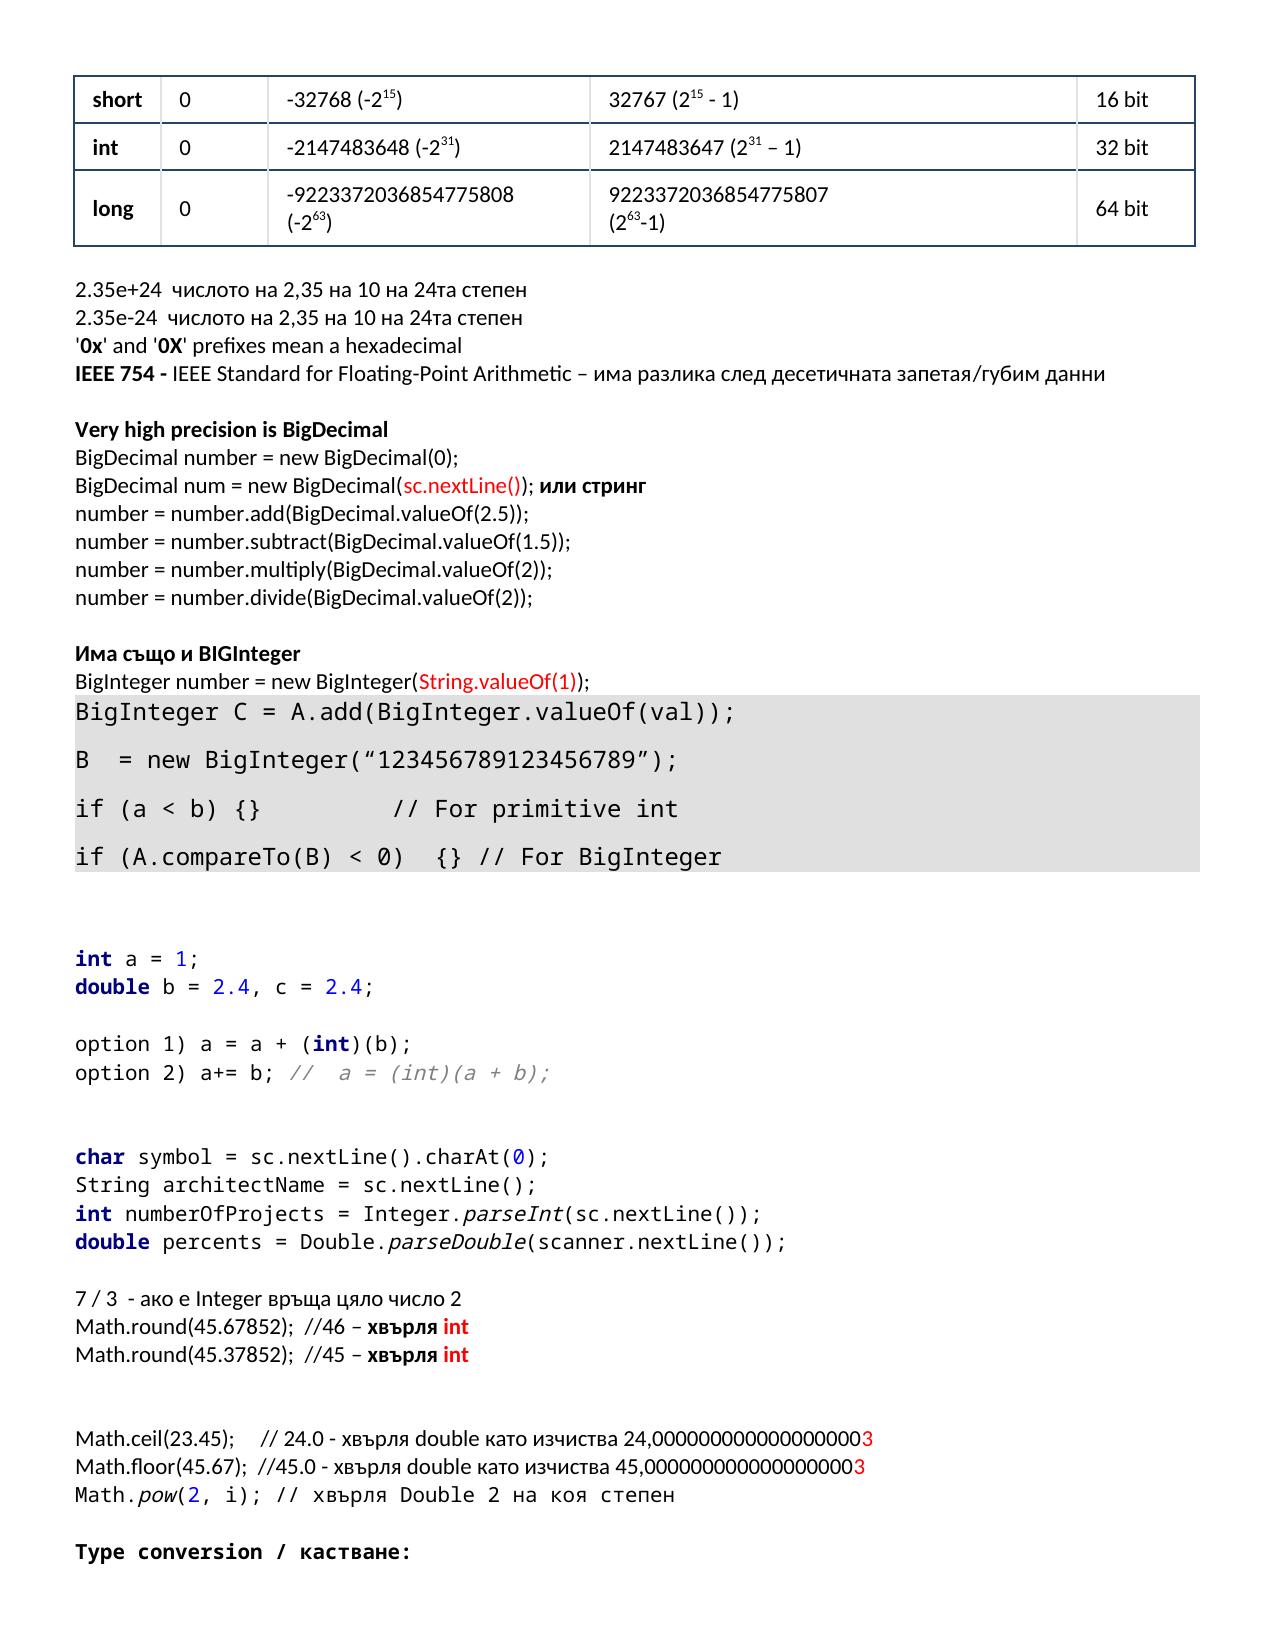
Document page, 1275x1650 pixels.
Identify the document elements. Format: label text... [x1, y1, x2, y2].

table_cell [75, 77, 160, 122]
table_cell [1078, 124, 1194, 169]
text number = number.add(BigDecimal.valueOf(2.5)); [75, 499, 1200, 527]
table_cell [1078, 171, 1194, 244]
text BigInteger C = A.add(BigInteger.valueOf(val)); [75, 695, 1200, 728]
text 2.35e+24 числото на 2,35 на 10 на 24та степен [75, 275, 1200, 303]
text Има също и BIGInteger [75, 639, 1200, 667]
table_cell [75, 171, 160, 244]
text '0x' and '0X' prefixes mean a hexadecimal [75, 331, 1200, 359]
text Math.pow(2, i); // хвърля Double 2 на коя степен [75, 1480, 1200, 1508]
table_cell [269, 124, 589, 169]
text Math.round(45.67852); //46 – хвърля int [75, 1312, 1200, 1340]
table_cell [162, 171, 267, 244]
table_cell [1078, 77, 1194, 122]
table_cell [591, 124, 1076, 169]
text double percents = Double.parseDouble(scanner.nextLine()); [75, 1227, 1200, 1256]
text Math.ceil(23.45); // 24.0 - хвърля double като изчиства 24,0000000000000000003 [75, 1424, 1200, 1452]
text 2.35e-24 числото на 2,35 на 10 на 24та степен [75, 303, 1200, 331]
text Very high precision is BigDecimal [75, 415, 1200, 443]
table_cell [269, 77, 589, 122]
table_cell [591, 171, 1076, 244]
text number = number.multiply(BigDecimal.valueOf(2)); [75, 555, 1200, 583]
text BigDecimal number = new BigDecimal(0); [75, 443, 1200, 471]
text number = number.divide(BigDecimal.valueOf(2)); [75, 583, 1200, 611]
text Type conversion / кастване: [75, 1537, 1200, 1565]
text 7 / 3 - ако е Integer връща цяло число 2 [75, 1284, 1200, 1312]
text int a = 1; double b = 2.4, c = 2.4; option 1) a = a + (int)(b); option 2) a+= b; // a = (int)(a + b); [75, 944, 1200, 1086]
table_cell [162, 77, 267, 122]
text if (A.compareTo(B) < 0) {} // For BigInteger [75, 840, 1200, 872]
text char symbol = sc.nextLine().charAt(0); [75, 1142, 1200, 1171]
text Math.floor(45.67); //45.0 - хвърля double като изчиства 45,0000000000000000003 [75, 1452, 1200, 1480]
text Math.round(45.37852); //45 – хвърля int [75, 1340, 1200, 1368]
text B = new BigInteger(“123456789123456789”); [75, 743, 1200, 776]
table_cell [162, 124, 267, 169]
text String architectName = sc.nextLine(); int numberOfProjects = Integer.parseInt(sc.nextLine()); [75, 1171, 1200, 1227]
text IEEE 754 - IEEE Standard for Floating-Point Arithmetic – има разлика след десетичната запетая/губим данни [75, 359, 1200, 387]
text BigInteger number = new BigInteger(String.valueOf(1)); [75, 667, 1200, 695]
text BigDecimal num = new BigDecimal(sc.nextLine()); или стринг [75, 471, 1200, 499]
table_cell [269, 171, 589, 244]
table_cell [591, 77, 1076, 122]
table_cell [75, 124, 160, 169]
text number = number.subtract(BigDecimal.valueOf(1.5)); [75, 527, 1200, 555]
text if (a < b) {} // For primitive int [75, 791, 1200, 824]
